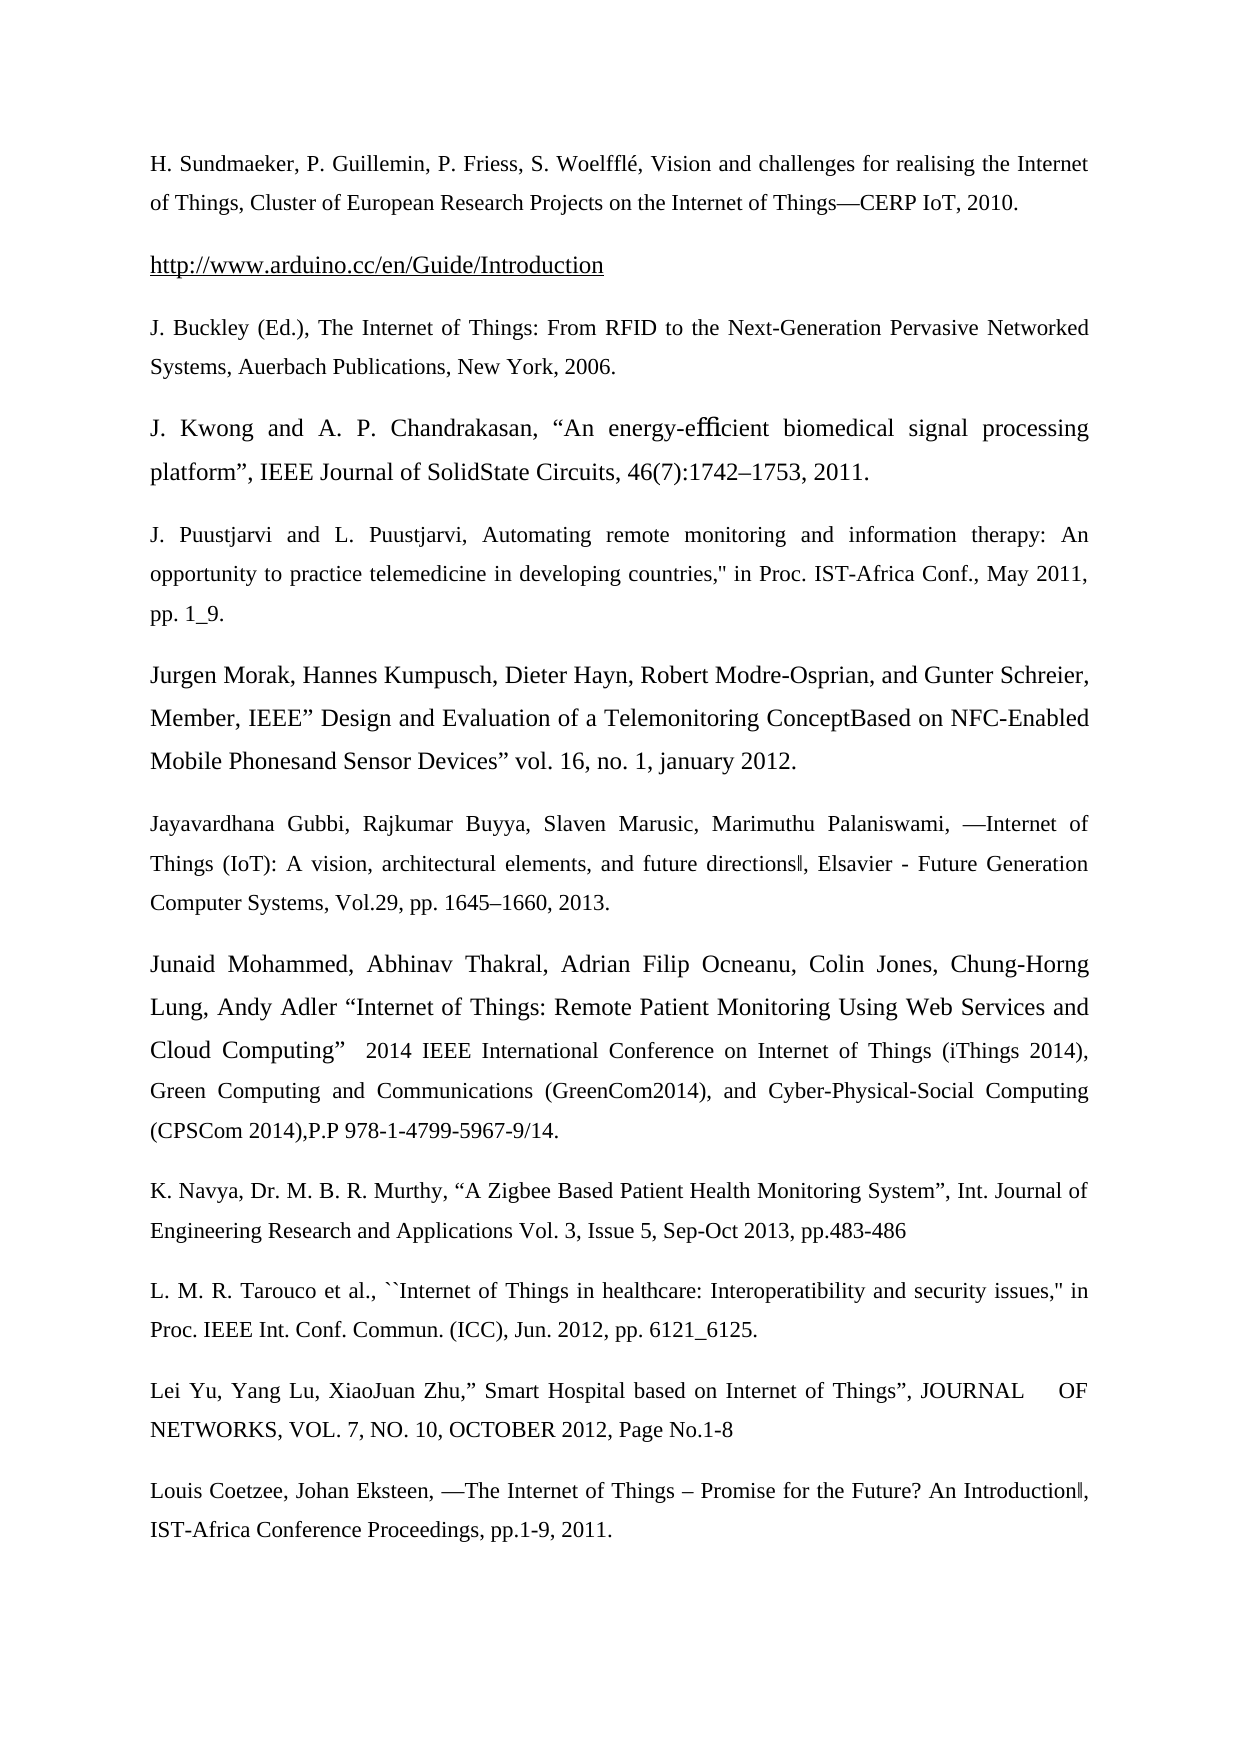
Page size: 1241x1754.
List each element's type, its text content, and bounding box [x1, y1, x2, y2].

text J. Buckley (Ed.), The Internet of Things: From RFID to the Next-Generation Pervasive Networked Systems, Auerbach Publications, New York, 2006. [150, 314, 1090, 379]
text H. Sundmaeker, P. Guillemin, P. Friess, S. Woelfflé, Vision and challenges for realising the Internet of Things, Cluster of European Research Projects on the Internet of Things—CERP IoT, 2010. [150, 150, 1090, 216]
text Jayavardhana Gubbi, Rajkumar Buyya, Slaven Marusic, Marimuthu Palaniswami, ―Internet of Things (IoT): A vision, architectural elements, and future directions‖, Elsavier - Future Generation Computer Systems, Vol.29, pp. 1645–1660, 2013. [150, 810, 1090, 915]
text Lei Yu, Yang Lu, XiaoJuan Zhu,” Smart Hospital based on Internet of Things”, JOURNAL OF NETWORKS, VOL. 7, NO. 10, OCTOBER 2012, Page No.1-8 [150, 1377, 1090, 1443]
text Junaid Mohammed, Abhinav Thakral, Adrian Filip Ocneanu, Colin Jones, Chung-Horng Lung, Andy Adler “Internet of Things: Remote Patient Monitoring Using Web Services and Cloud Computing” 2014 IEEE International Conference on Internet of Things (iThings 2014), Green Computing and Communications (GreenCom2014), and Cyber-Physical-Social Computing (CPSCom 2014),P.P 978-1-4799-5967-9/14. [150, 949, 1090, 1143]
text Jurgen Morak, Hannes Kumpusch, Dieter Hayn, Robert Modre-Osprian, and Gunter Schreier, Member, IEEE” Design and Evaluation of a Telemonitoring ConceptBased on NFC-Enabled Mobile Phonesand Sensor Devices” vol. 16, no. 1, january 2012. [150, 660, 1090, 775]
text K. Navya, Dr. M. B. R. Murthy, “A Zigbee Based Patient Health Monitoring System”, Int. Journal of Engineering Research and Applications Vol. 3, Issue 5, Sep-Oct 2013, pp.483-486 [150, 1177, 1090, 1243]
text http://www.arduino.cc/en/Guide/Introduction [150, 250, 1090, 278]
text J. Kwong and A. P. Chandrakasan, “An energy-eﬃcient biomedical signal processing platform”, IEEE Journal of SolidState Circuits, 46(7):1742–1753, 2011. [150, 413, 1090, 485]
text Louis Coetzee, Johan Eksteen, ―The Internet of Things – Promise for the Future? An Introduction‖, IST-Africa Conference Proceedings, pp.1-9, 2011. [150, 1477, 1090, 1542]
text L. M. R. Tarouco et al., ``Internet of Things in healthcare: Interoperatibility and security issues,'' in Proc. IEEE Int. Conf. Commun. (ICC), Jun. 2012, pp. 6121_6125. [150, 1277, 1090, 1343]
text J. Puustjarvi and L. Puustjarvi, Automating remote monitoring and information therapy: An opportunity to practice telemedicine in developing countries,'' in Proc. IST-Africa Conf., May 2011, pp. 1_9. [150, 521, 1090, 626]
